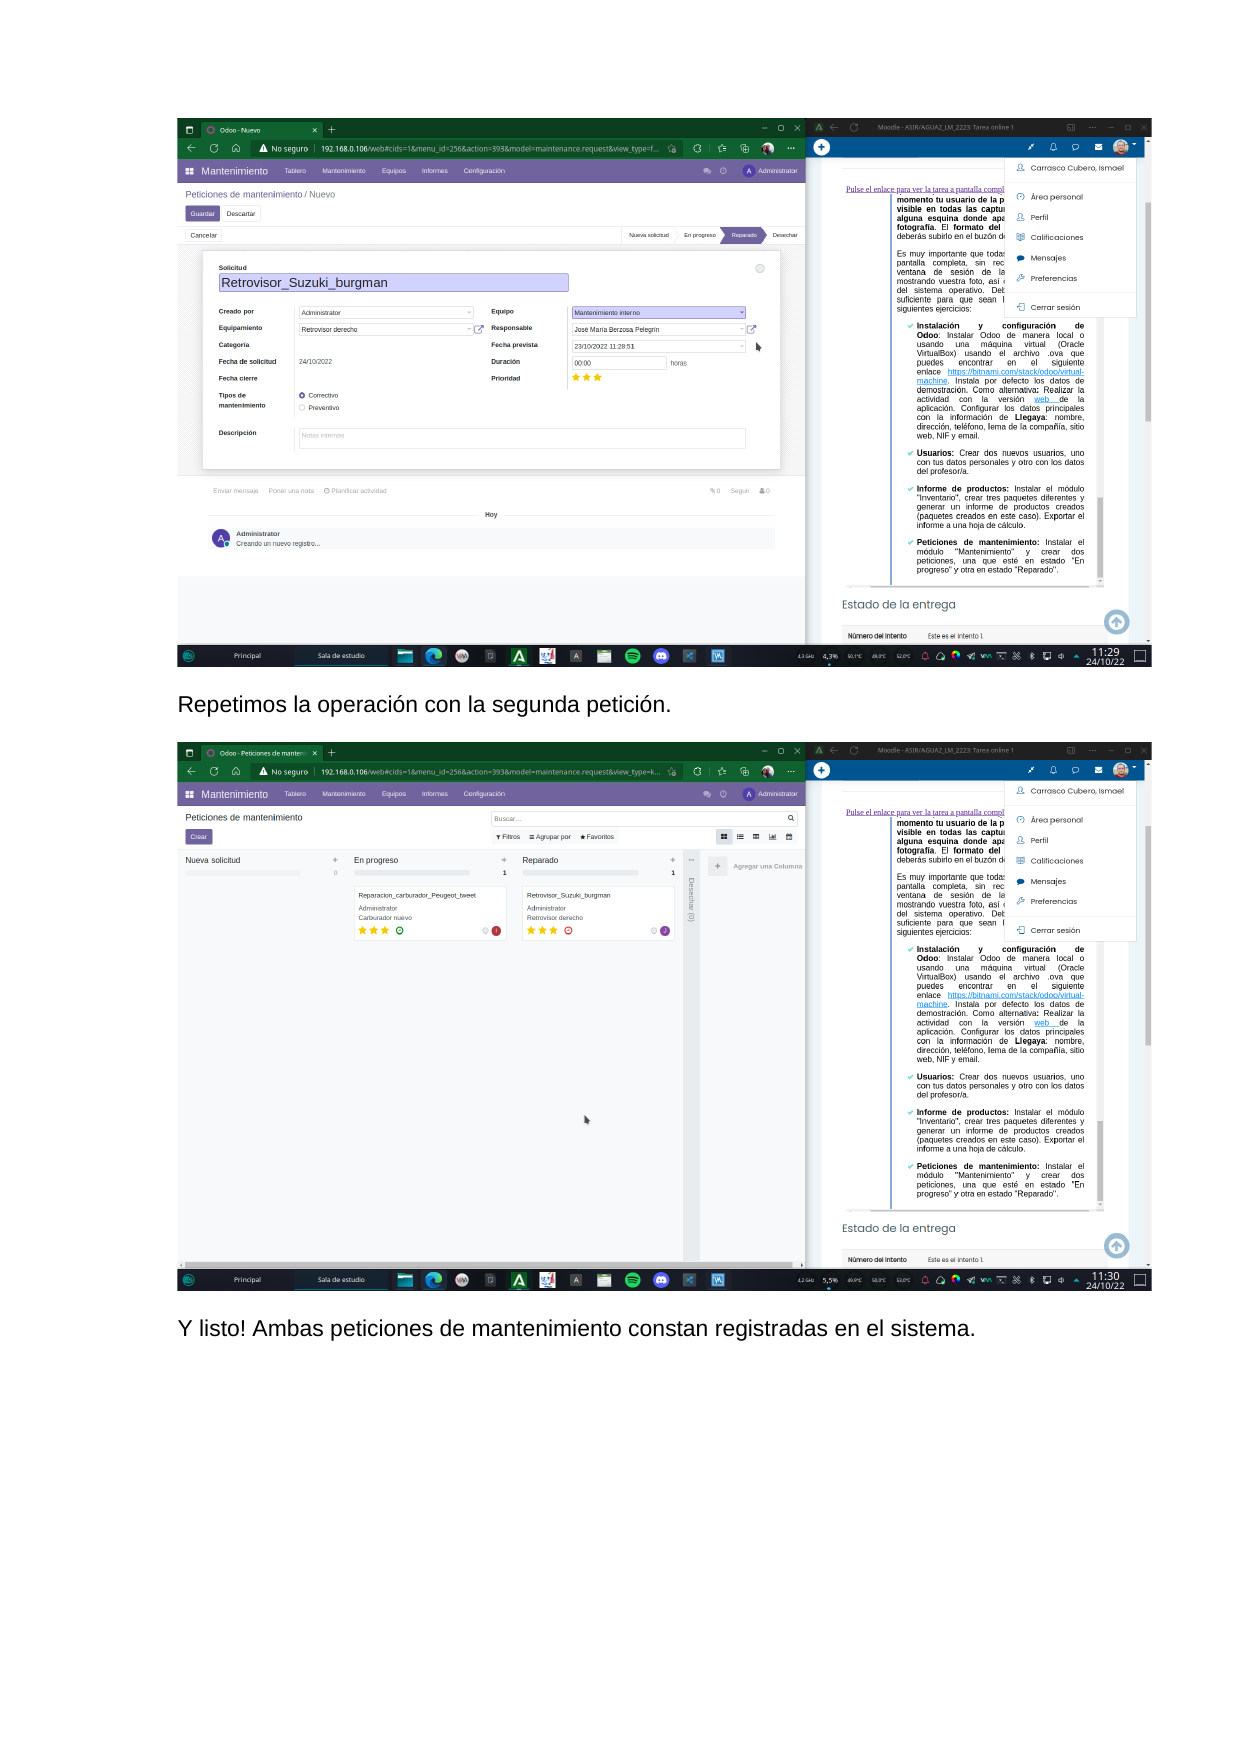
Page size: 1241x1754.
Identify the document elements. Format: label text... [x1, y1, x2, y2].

picture [177, 118, 1152, 667]
text Y listo! Ambas peticiones de mantenimiento constan registradas en el sistema. [177, 1315, 1152, 1341]
text Repetimos la operación con la segunda petición. [177, 691, 1152, 717]
picture [177, 742, 1152, 1291]
